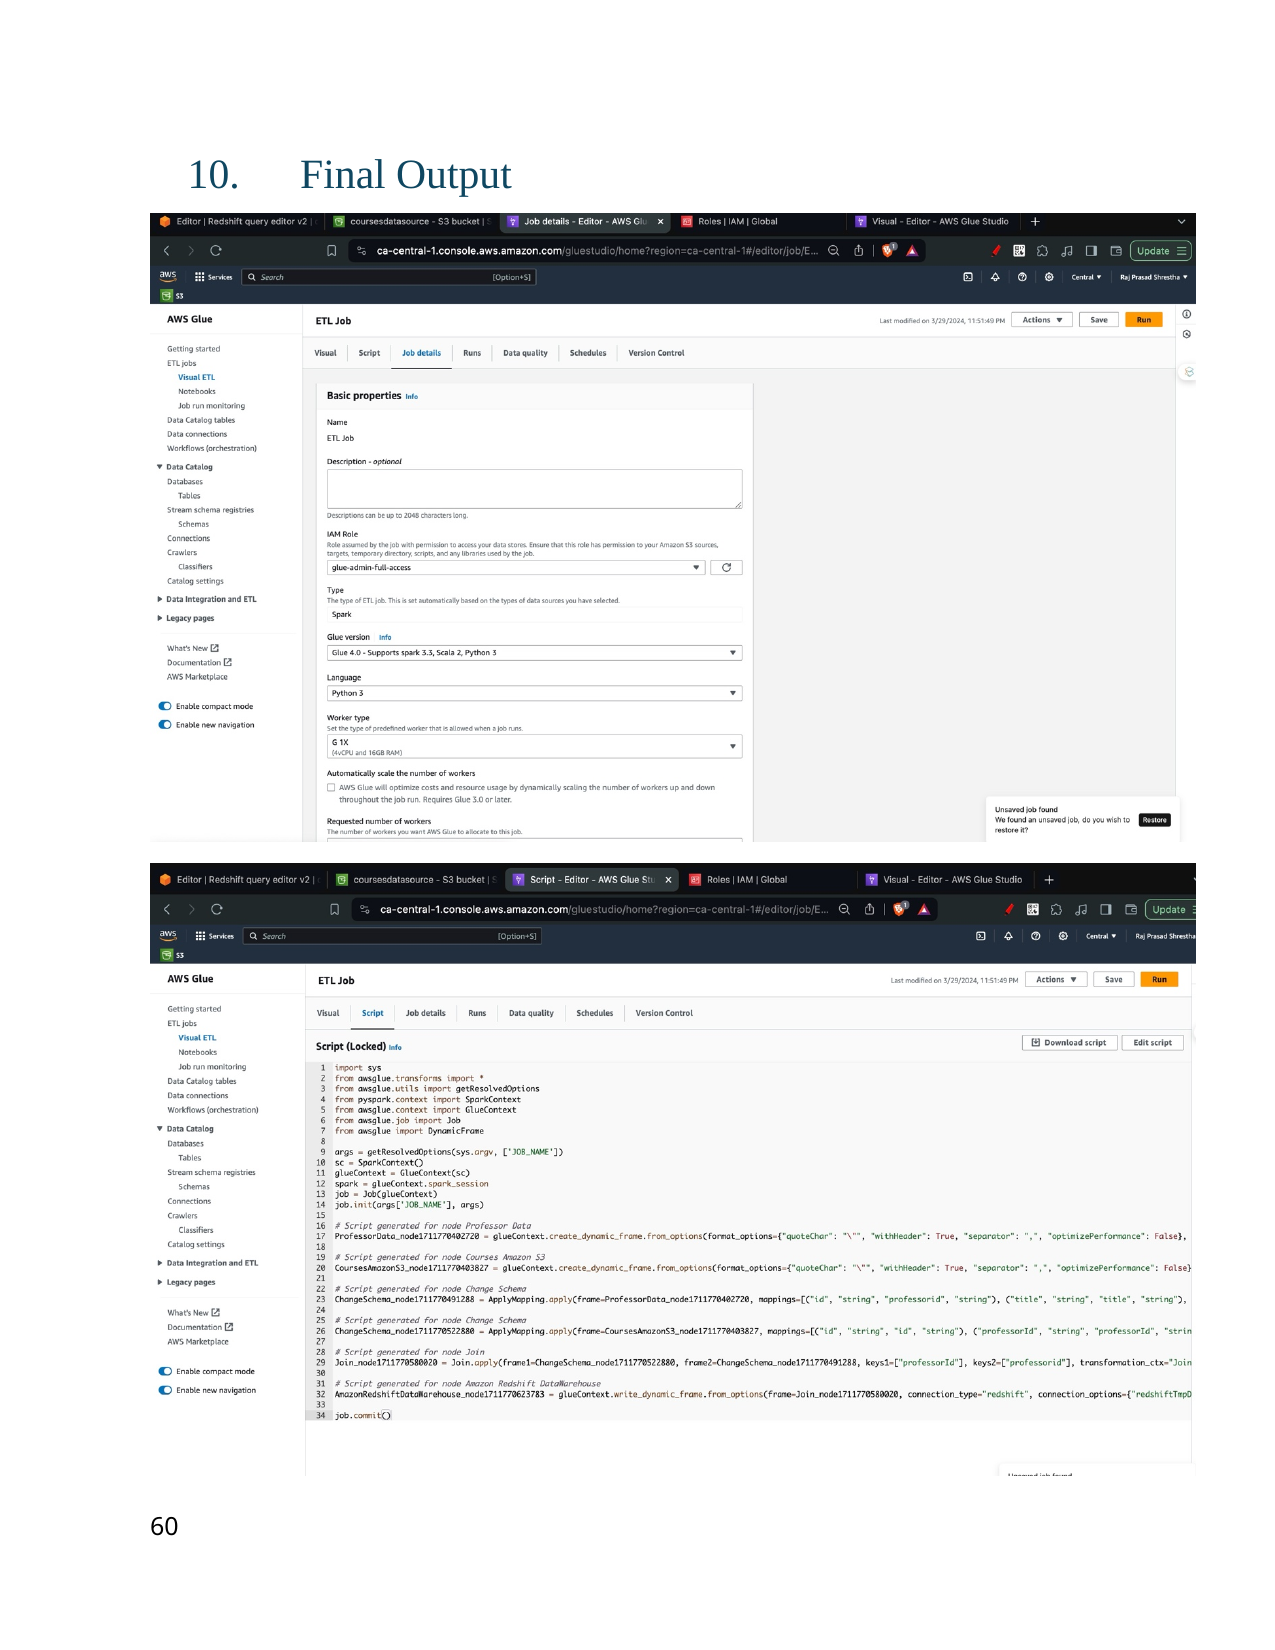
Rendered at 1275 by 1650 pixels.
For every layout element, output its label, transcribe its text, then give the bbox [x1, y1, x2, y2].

picture [150, 213, 1196, 842]
picture [150, 863, 1196, 1476]
subtitle Final Output [187, 150, 1125, 198]
